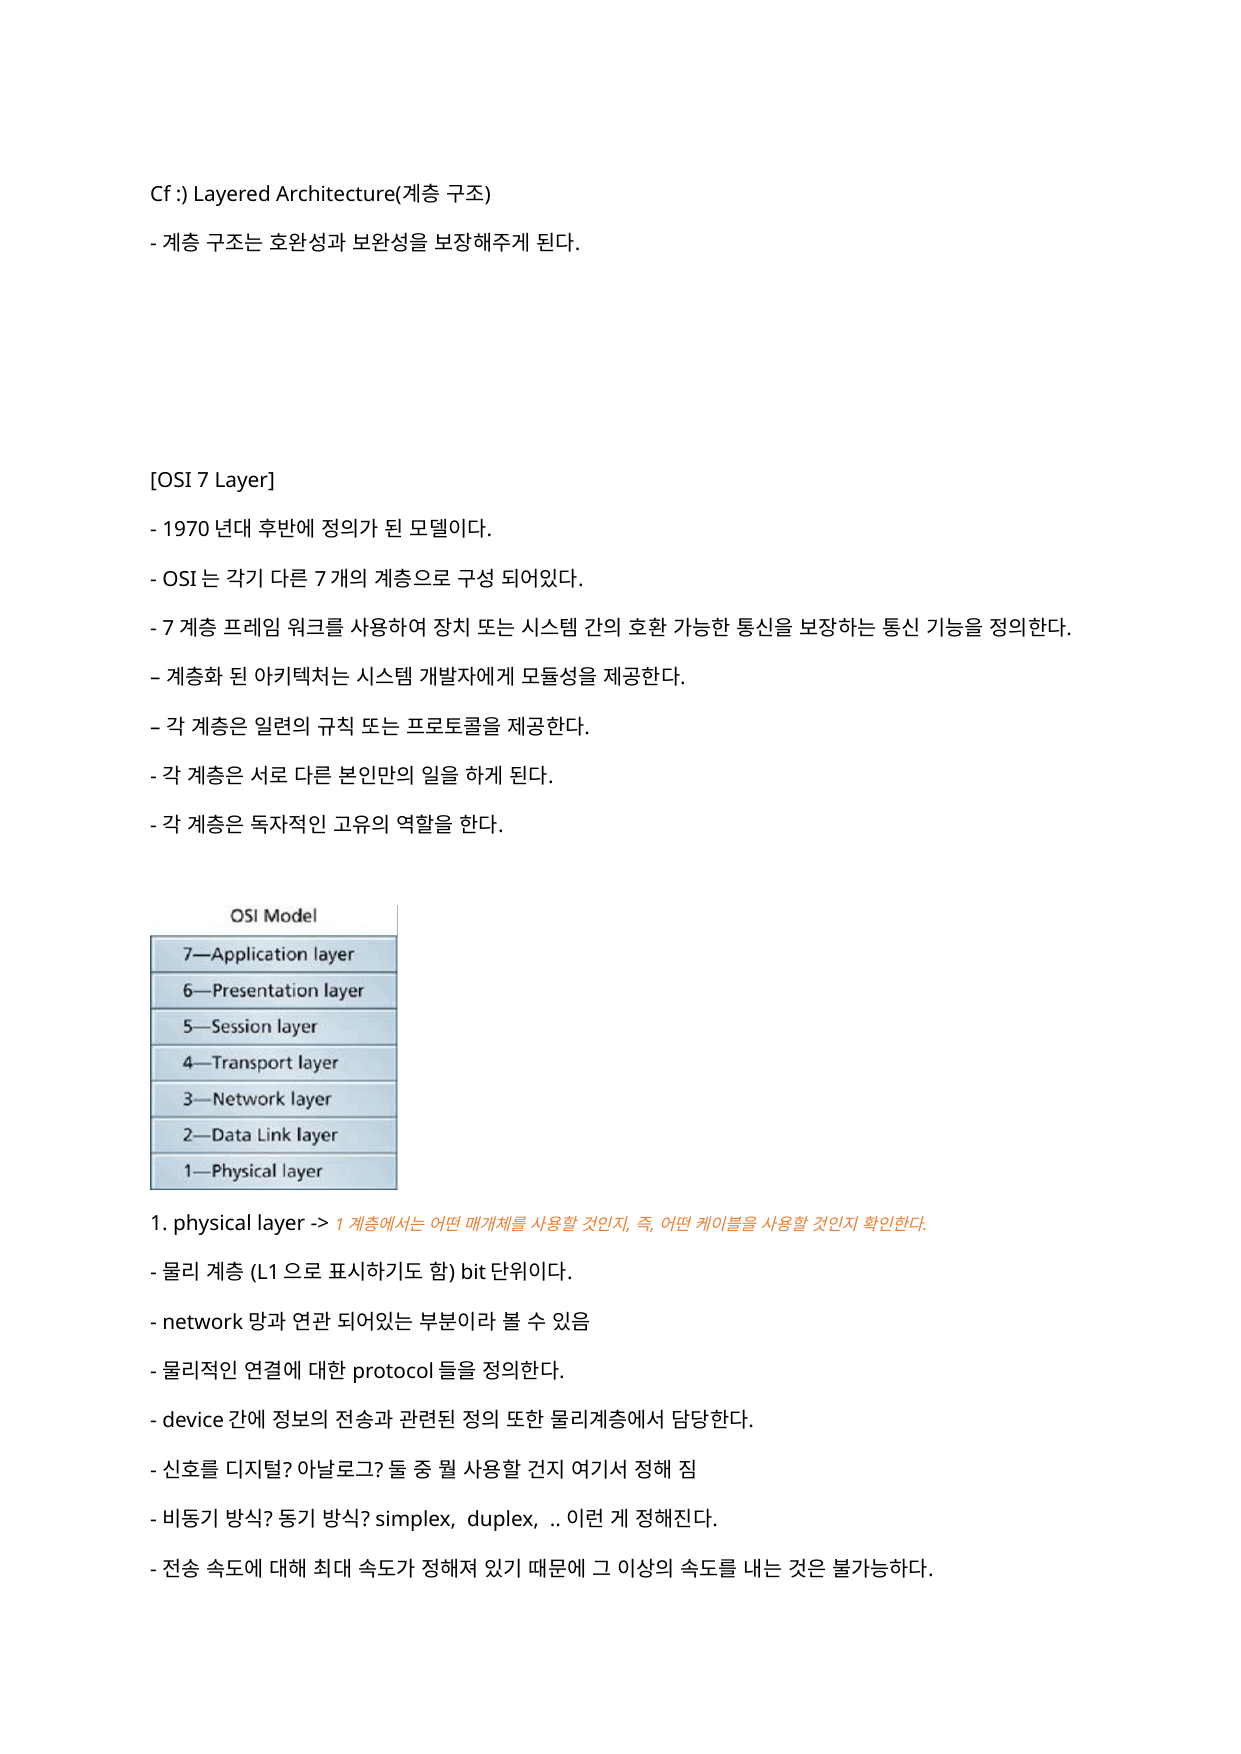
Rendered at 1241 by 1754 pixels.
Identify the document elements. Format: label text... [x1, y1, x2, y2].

text - 각 계층은 독자적인 고유의 역할을 한다. [150, 809, 1090, 839]
text - 1970년대 후반에 정의가 된 모델이다. [150, 512, 1090, 543]
text – 각 계층은 일련의 규칙 또는 프로토콜을 제공한다. [150, 710, 1090, 740]
text - device간에 정보의 전송과 관련된 정의 또한 물리계층에서 담당한다. [150, 1404, 1090, 1434]
text - 물리 계층 (L1으로 표시하기도 함) bit단위이다. [150, 1256, 1090, 1286]
text 1. physical layer -> 1계층에서는 어떤 매개체를 사용할 것인지, 즉, 어떤 케이블을 사용할 것인지 확인한다. [150, 1208, 1090, 1237]
text Cf :) Layered Architecture(계층 구조) [150, 177, 1090, 207]
text - 물리적인 연결에 대한 protocol들을 정의한다. [150, 1354, 1090, 1384]
text - 계층 구조는 호완성과 보완성을 보장해주게 된다. [150, 227, 1090, 257]
text [OSI 7 Layer] [150, 465, 1090, 493]
text - 비동기 방식? 동기 방식? simplex, duplex, .. 이런 게 정해진다. [150, 1502, 1090, 1533]
text - OSI는 각기 다른 7개의 계층으로 구성 되어있다. [150, 562, 1090, 592]
text - 신호를 디지털? 아날로그? 둘 중 뭘 사용할 건지 여기서 정해 짐 [150, 1453, 1090, 1483]
text - network 망과 연관 되어있는 부분이라 볼 수 있음 [150, 1305, 1090, 1335]
text - 전송 속도에 대해 최대 속도가 정해져 있기 때문에 그 이상의 속도를 내는 것은 불가능하다. [150, 1552, 1090, 1582]
text - 각 계층은 서로 다른 본인만의 일을 하게 된다. [150, 759, 1090, 789]
picture [150, 905, 398, 1190]
text – 계층화 된 아키텍처는 시스템 개발자에게 모듈성을 제공한다. [150, 661, 1090, 691]
text - 7 계층 프레임 워크를 사용하여 장치 또는 시스템 간의 호환 가능한 통신을 보장하는 통신 기능을 정의한다. [150, 611, 1090, 641]
